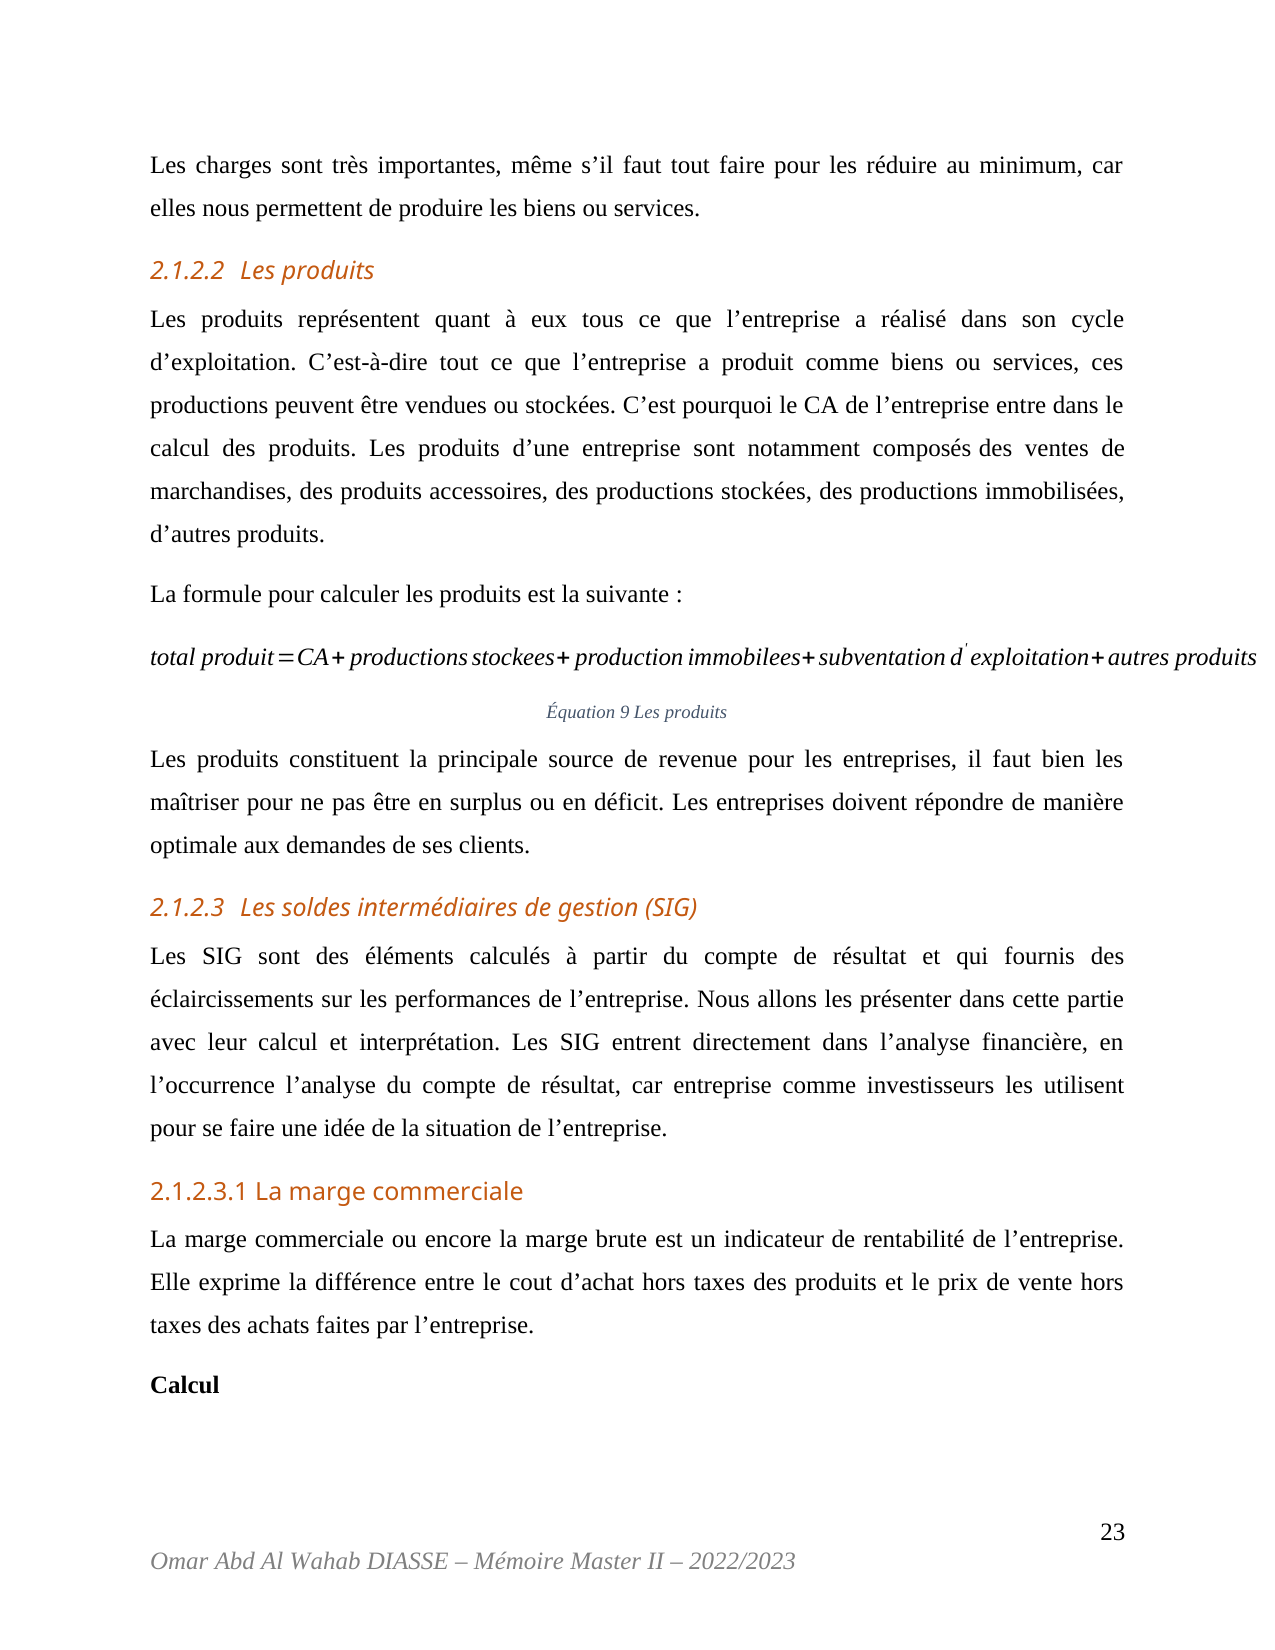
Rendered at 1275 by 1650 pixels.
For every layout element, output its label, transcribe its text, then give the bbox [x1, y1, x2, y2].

text Équation 9 Les produits [150, 701, 1125, 723]
text Les produits constituent la principale source de revenue pour les entreprises, il faut bien les maîtriser pour ne pas être en surplus ou en déficit. Les entreprises doivent répondre de manière optimale aux demandes de ses clients. [150, 744, 1125, 859]
text Calcul [150, 1370, 1125, 1399]
text La marge commerciale ou encore la marge brute est un indicateur de rentabilité de l’entreprise. Elle exprime la différence entre le cout d’achat hors taxes des produits et le prix de vente hors taxes des achats faites par l’entreprise. [150, 1224, 1125, 1339]
text La formule pour calculer les produits est la suivante : [150, 579, 1125, 608]
subtitle La marge commerciale [150, 1173, 1125, 1207]
text Les produits représentent quant à eux tous ce que l’entreprise a réalisé dans son cycle d’exploitation. C’est-à-dire tout ce que l’entreprise a produit comme biens ou services, ces productions peuvent être vendues ou stockées. C’est pourquoi le CA de l’entreprise entre dans le calcul des produits. Les produits d’une entreprise sont notamment composés des ventes de marchandises, des produits accessoires, des productions stockées, des productions immobilisées, d’autres produits. [150, 304, 1125, 548]
text Les charges sont très importantes, même s’il faut tout faire pour les réduire au minimum, car elles nous permettent de produire les biens ou services. [150, 150, 1125, 222]
subtitle Les soldes intermédiaires de gestion (SIG) [150, 890, 1125, 924]
subtitle Les produits [150, 253, 1125, 287]
text Les SIG sont des éléments calculés à partir du compte de résultat et qui fournis des éclaircissements sur les performances de l’entreprise. Nous allons les présenter dans cette partie avec leur calcul et interprétation. Les SIG entrent directement dans l’analyse financière, en l’occurrence l’analyse du compte de résultat, car entreprise comme investisseurs les utilisent pour se faire une idée de la situation de l’entreprise. [150, 941, 1125, 1142]
